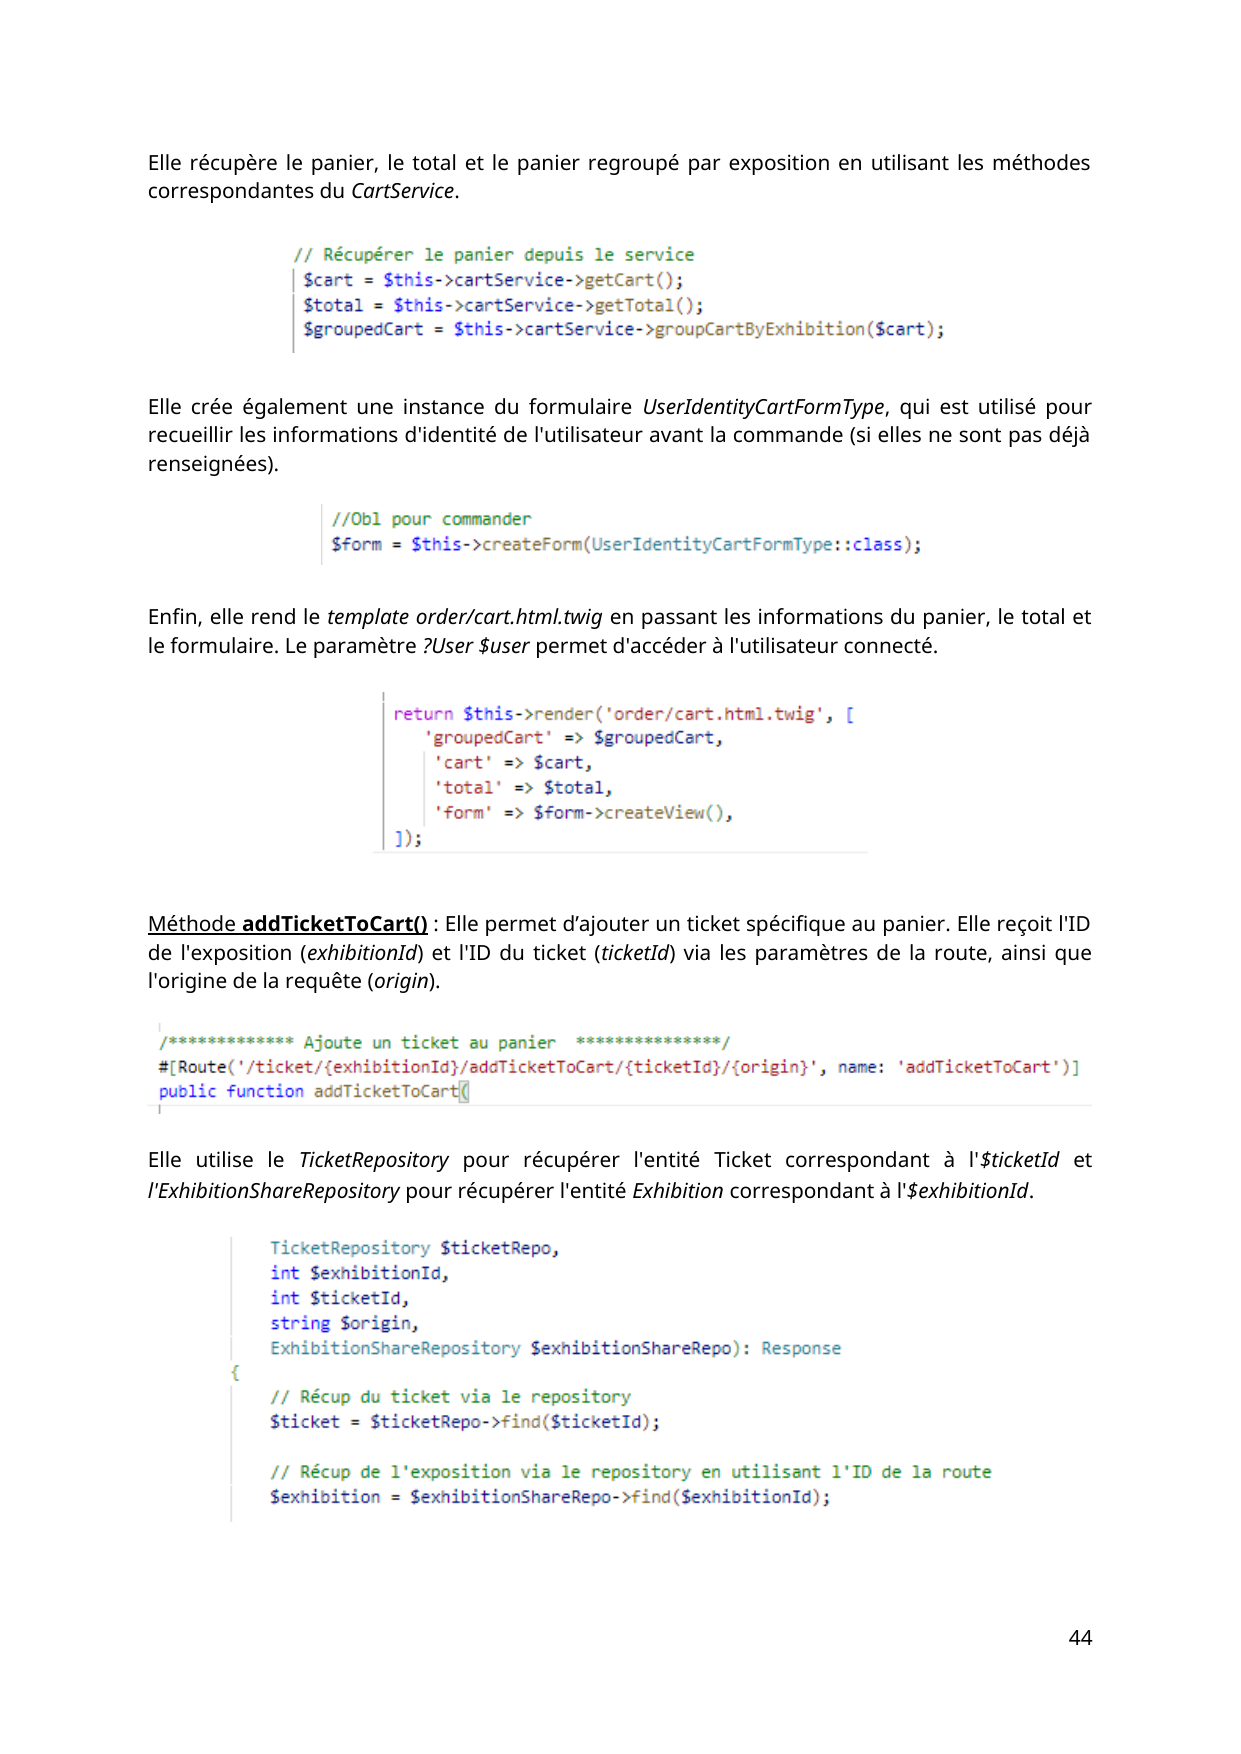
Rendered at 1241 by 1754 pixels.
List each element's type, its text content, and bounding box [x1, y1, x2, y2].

text Elle crée également une instance du formulaire UserIdentityCartFormType, qui est utilisé pour recueillir les informations d'identité de l'utilisateur avant la commande (si elles ne sont pas déjà renseignées). [148, 241, 1092, 327]
picture [147, 872, 1093, 964]
text Elle appelle la méthode addCart() du CartService pour ajouter le ticket à la session du panier, en fournissant l'entité Ticket et l'$exhibitionId. [148, 1403, 1092, 1462]
text Elle utilise le TicketRepository pour récupérer l'entité Ticket correspondant à l'$ticketId et l'ExhibitionShareRepository pour récupérer l'entité Exhibition correspondant à l'$exhibitionId. [148, 994, 1092, 1053]
picture [342, 1493, 898, 1569]
picture [321, 353, 948, 415]
text Enfin, elle rend le template order/cart.html.twig en passant les informations du panier, le total et le formulaire. Le paramètre ?User $user permet d'accéder à l'utilisateur connecté. [148, 452, 1092, 509]
text Méthode addTicketToCart() : Elle permet d’ajouter un ticket spécifique au panier. Elle reçoit l'ID de l'exposition (exhibitionId) et l'ID du ticket (ticketId) via les paramètres de la route, ainsi que l'origine de la requête (origin). [148, 759, 1092, 844]
picture [372, 541, 868, 705]
picture [226, 1083, 1014, 1372]
